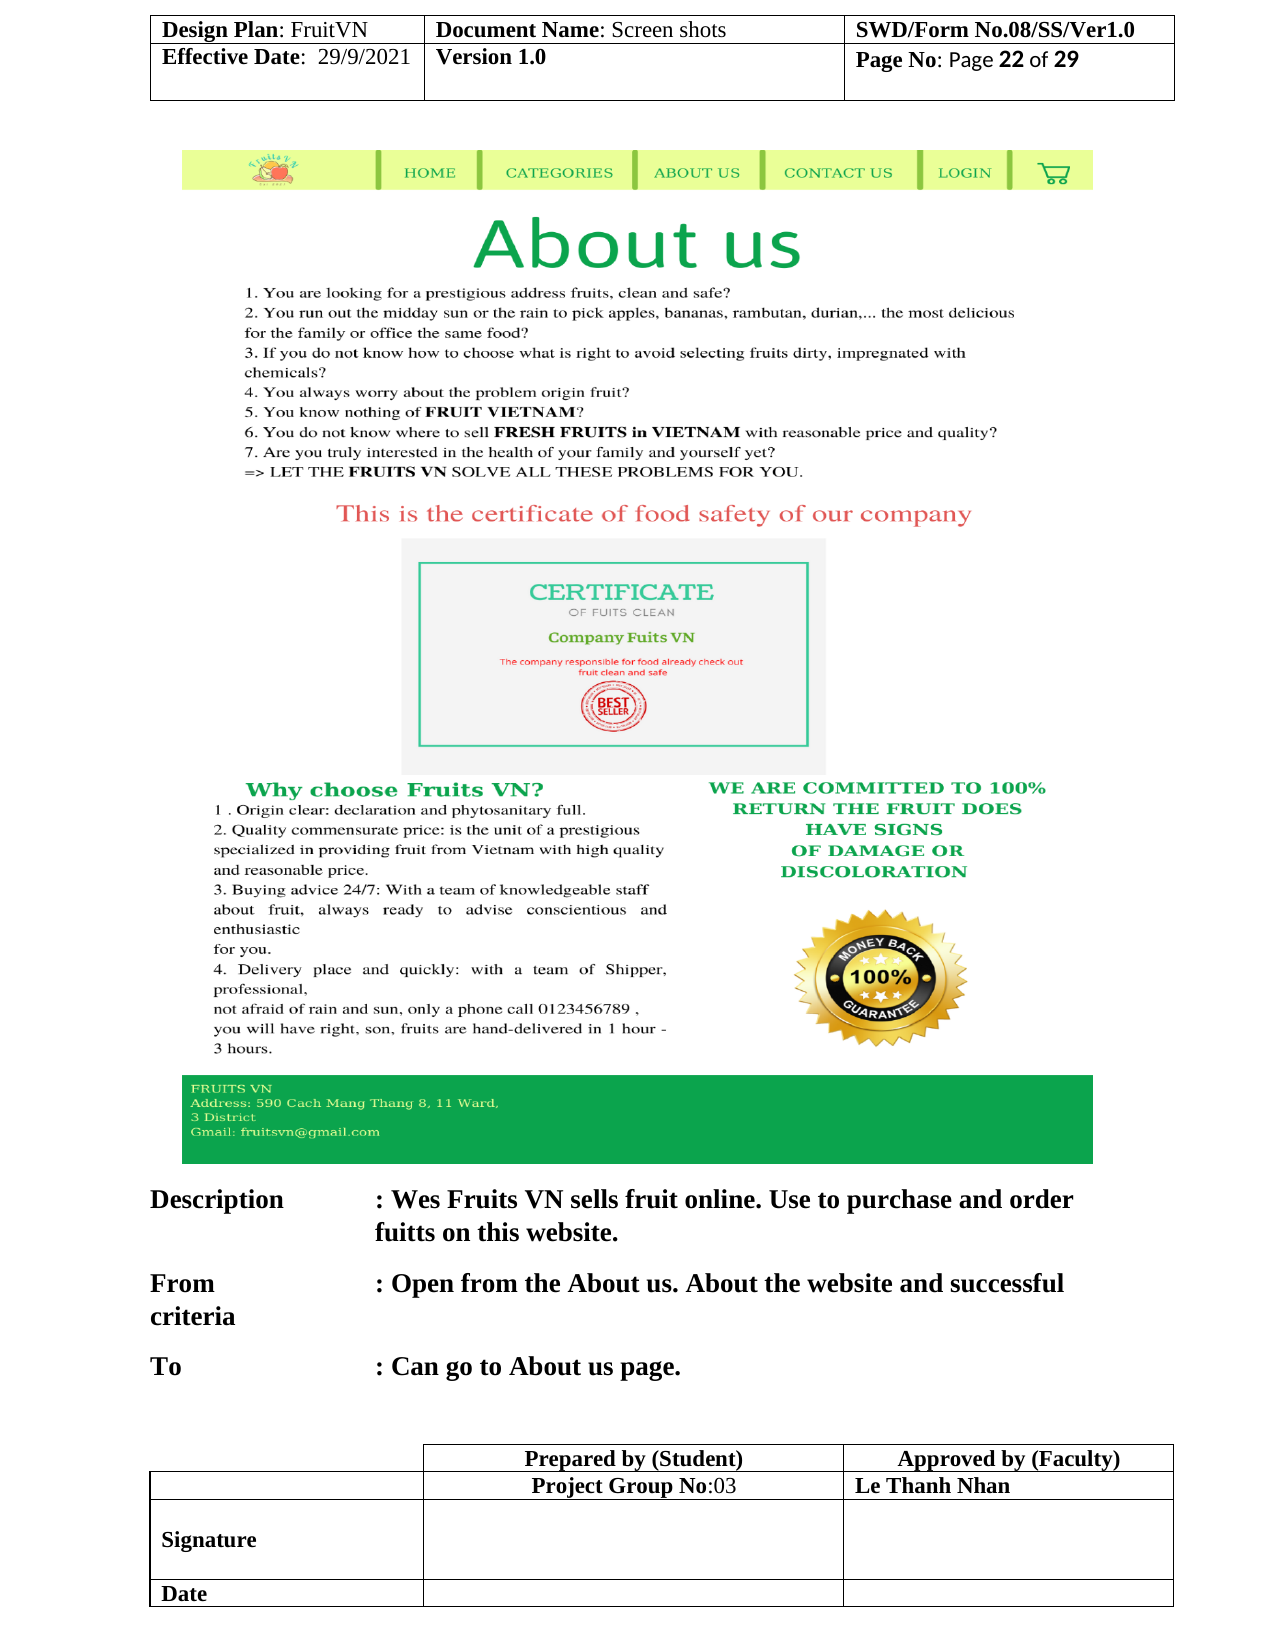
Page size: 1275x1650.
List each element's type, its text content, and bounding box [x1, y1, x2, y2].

text From : Open from the About us. About the website and successful criteria [150, 1267, 1125, 1331]
picture [182, 150, 1093, 1164]
text Description : Wes Fruits VN sells fruit online. Use to purchase and order fuitts on this website. [150, 1183, 1125, 1248]
text To : Can go to About us page. [150, 1350, 1125, 1382]
